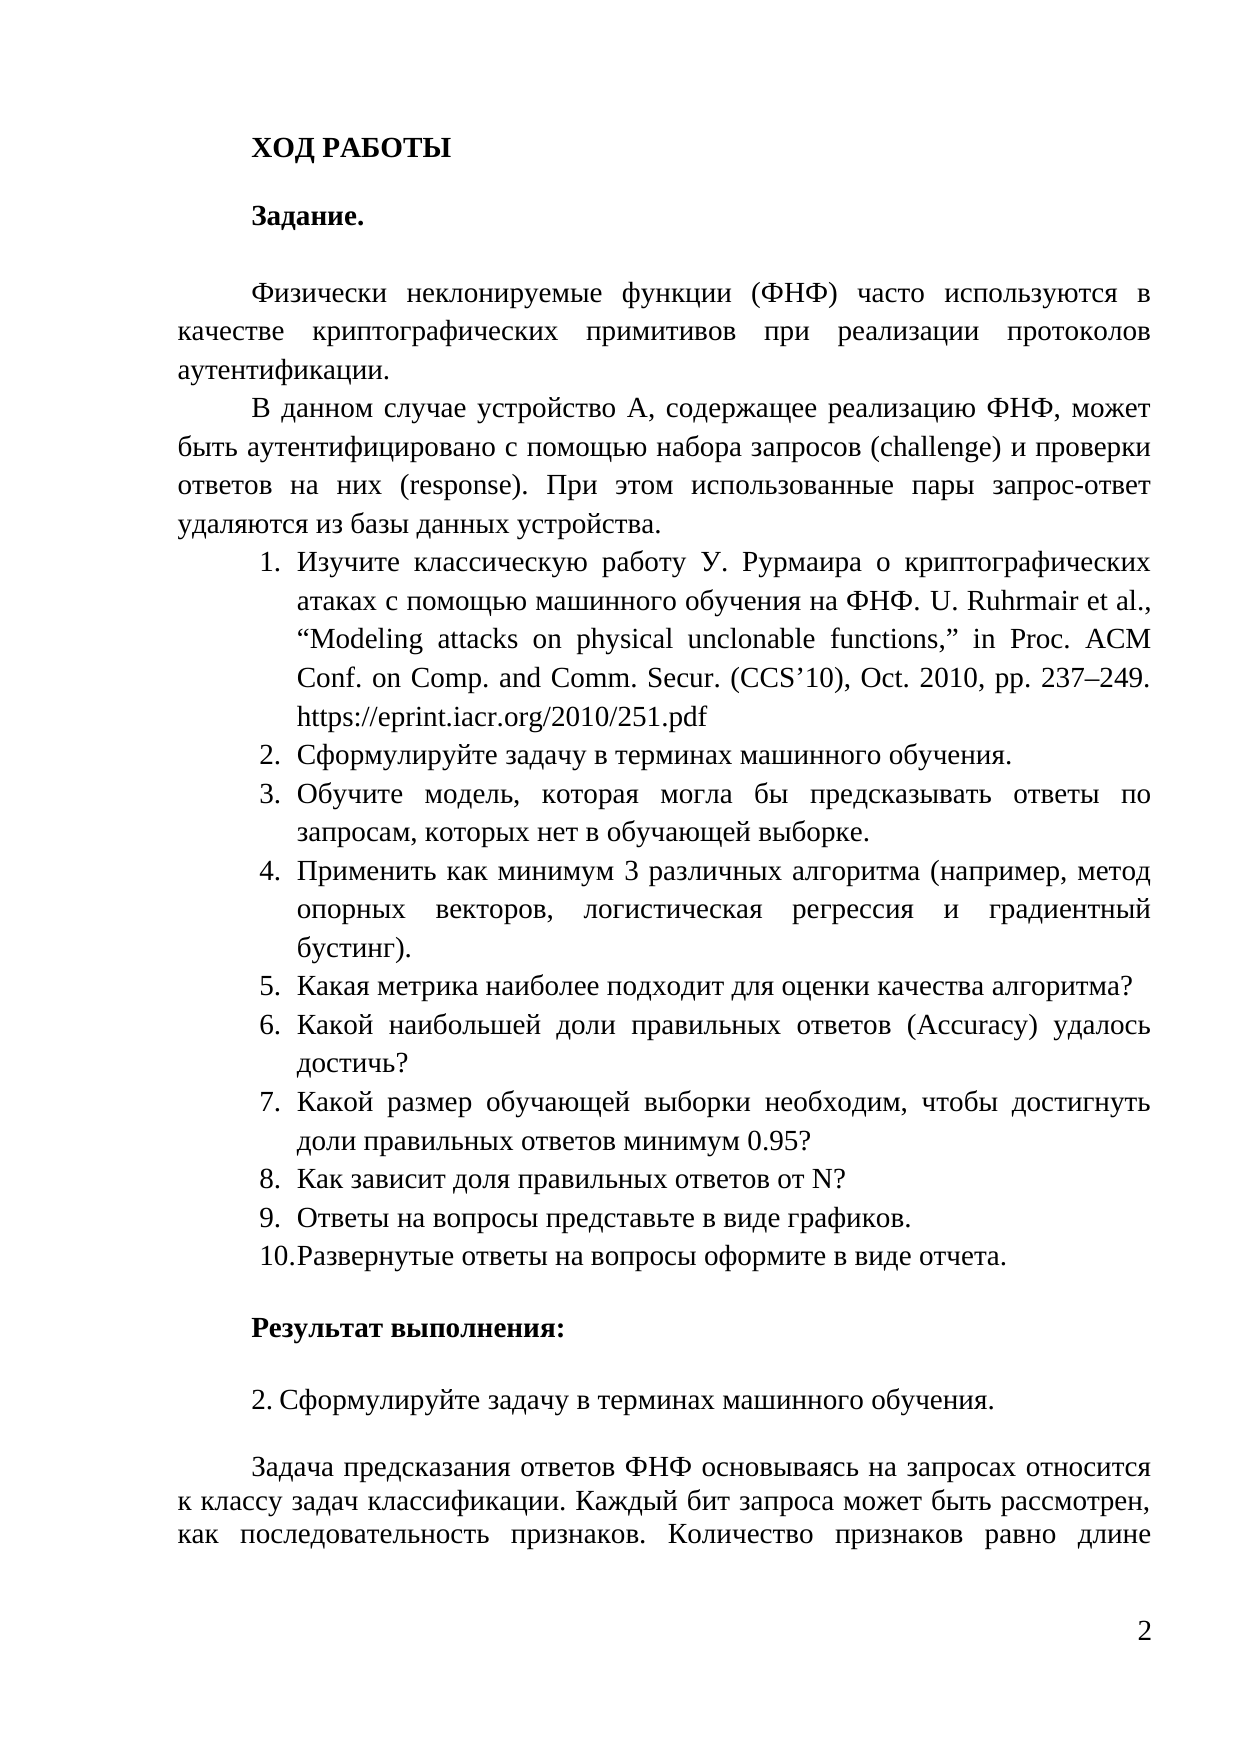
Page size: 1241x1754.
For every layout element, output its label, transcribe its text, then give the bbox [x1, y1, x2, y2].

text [177, 1449, 1152, 1550]
list Обучите модель, которая могла бы предсказывать ответы по запросам, которых нет в обучающей выборке. [259, 776, 1152, 848]
list Как зависит доля правильных ответов от N? [259, 1161, 1152, 1195]
text Задание. [177, 198, 1152, 231]
list Изучите классическую работу У. Рурмаира о криптографических атаках с помощью машинного обучения на ФНФ. U. Ruhrmair et al., “Modeling attacks on physical unclonable functions,” in Proc. ACM Conf. on Comp. and Comm. Secur. (CCS’10), Oct. 2010, pp. 237–249. https://eprint.iacr.org/2010/251.pdf [259, 544, 1152, 732]
list Применить как минимум 3 различных алгоритма (например, метод опорных векторов, логистическая регрессия и градиентный бустинг). [259, 853, 1152, 963]
text 2. Сформулируйте задачу в терминах машинного обучения. [177, 1382, 1152, 1416]
list Сформулируйте задачу в терминах машинного обучения. [259, 737, 1152, 771]
text ХОД РАБОТЫ [177, 131, 1152, 164]
text В данном случае устройство А, содержащее реализацию ФНФ, может быть аутентифицировано с помощью набора запросов (challenge) и проверки ответов на них (response). При этом использованные пары запрос-ответ удаляются из базы данных устройства. [177, 390, 1152, 539]
list Развернутые ответы на вопросы оформите в виде отчета. [259, 1238, 1152, 1272]
list Какой наибольшей доли правильных ответов (Accuracy) удалось достичь? [259, 1007, 1152, 1079]
list Какой размер обучающей выборки необходим, чтобы достигнуть доли правильных ответов минимум 0.95? [259, 1084, 1152, 1156]
text Физически неклонируемые функции (ФНФ) часто используются в качестве криптографических примитивов при реализации протоколов аутентификации. [177, 275, 1152, 385]
list Ответы на вопросы представьте в виде графиков. [259, 1200, 1152, 1233]
text Результат выполнения: [177, 1310, 1152, 1344]
list Какая метрика наиболее подходит для оценки качества алгоритма? [259, 968, 1152, 1002]
